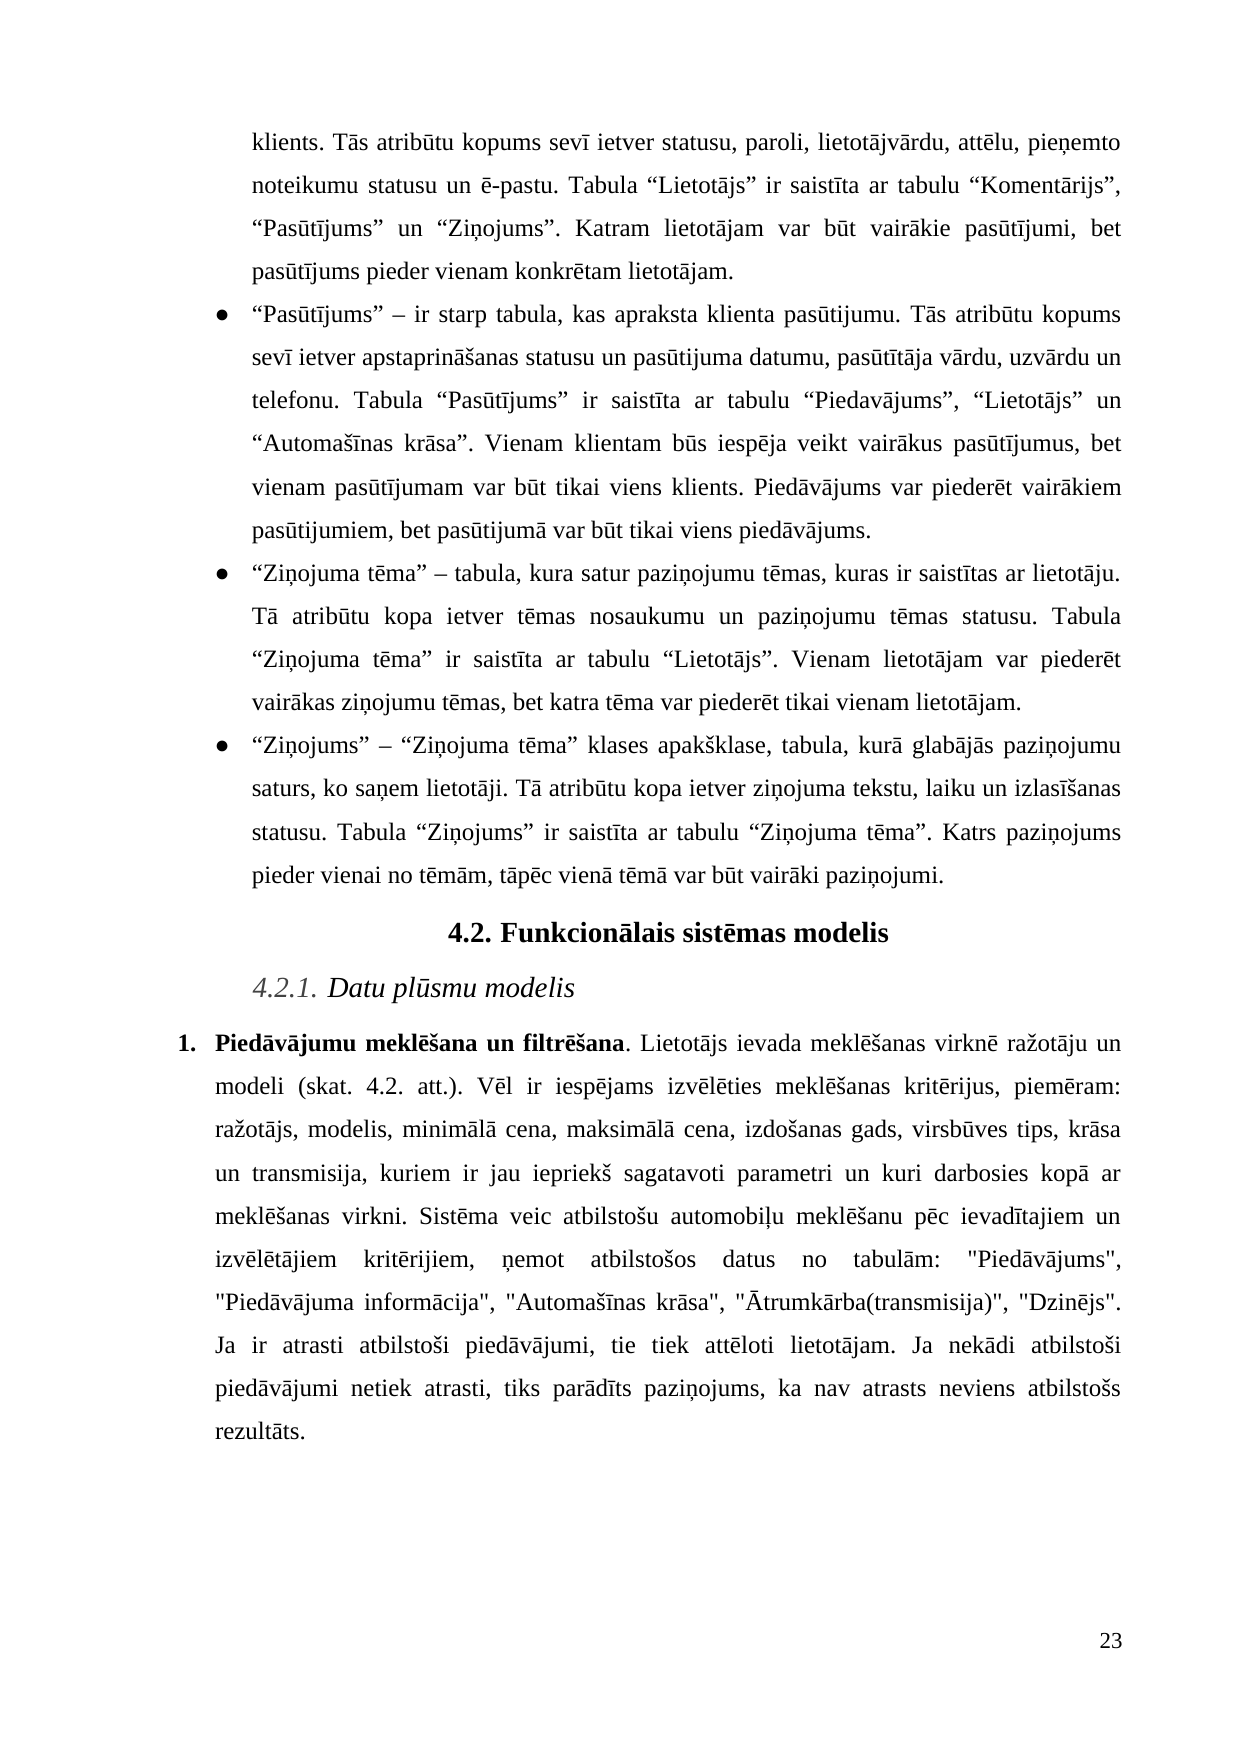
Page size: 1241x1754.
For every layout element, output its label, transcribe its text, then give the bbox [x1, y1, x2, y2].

list “Ziņojums” – “Ziņojuma tēma” klases apakšklase, tabula, kurā glabājās paziņojumu saturs, ko saņem lietotāji. Tā atribūtu kopa ietver ziņojuma tekstu, laiku un izlasīšanas statusu. Tabula “Ziņojums” ir saistīta ar tabulu “Ziņojuma tēma”. Katrs paziņojums pieder vienai no tēmām, tāpēc vienā tēmā var būt vairāki paziņojumi. [214, 730, 1122, 888]
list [214, 127, 1122, 285]
subtitle Datu plūsmu modelis [252, 970, 1122, 1003]
list Piedāvājumu meklēšana un filtrēšana. Lietotājs ievada meklēšanas virknē ražotāju un modeli (skat. 4.2. att.). Vēl ir iespējams izvēlēties meklēšanas kritērijus, piemēram: ražotājs, modelis, minimālā cena, maksimālā cena, izdošanas gads, virsbūves tips, krāsa un transmisija, kuriem ir jau iepriekš sagatavoti parametri un kuri darbosies kopā ar meklēšanas virkni. Sistēma veic atbilstošu automobiļu meklēšanu pēc ievadītajiem un izvēlētājiem kritērijiem, ņemot atbilstošos datus no tabulām: "Piedāvājums", "Piedāvājuma informācija", "Automašīnas krāsa", "Ātrumkārba(transmisija)", "Dzinējs". Ja ir atrasti atbilstoši piedāvājumi, tie tiek attēloti lietotājam. Ja nekādi atbilstoši piedāvājumi netiek atrasti, tiks parādīts paziņojums, ka nav atrasts neviens atbilstošs rezultāts. [177, 1028, 1122, 1445]
subtitle Funkcionālais sistēmas modelis [215, 915, 1122, 949]
list “Ziņojuma tēma” – tabula, kura satur paziņojumu tēmas, kuras ir saistītas ar lietotāju. Tā atribūtu kopa ietver tēmas nosaukumu un paziņojumu tēmas statusu. Tabula “Ziņojuma tēma” ir saistīta ar tabulu “Lietotājs”. Vienam lietotājam var piederēt vairākas ziņojumu tēmas, bet katra tēma var piederēt tikai vienam lietotājam. [214, 558, 1122, 716]
list “Pasūtījums” – ir starp tabula, kas apraksta klienta pasūtijumu. Tās atribūtu kopums sevī ietver apstaprināšanas statusu un pasūtijuma datumu, pasūtītāja vārdu, uzvārdu un telefonu. Tabula “Pasūtījums” ir saistīta ar tabulu “Piedavājums”, “Lietotājs” un “Automašīnas krāsa”. Vienam klientam būs iespēja veikt vairākus pasūtījumus, bet vienam pasūtījumam var būt tikai viens klients. Piedāvājums var piederēt vairākiem pasūtijumiem, bet pasūtijumā var būt tikai viens piedāvājums. [214, 299, 1122, 543]
